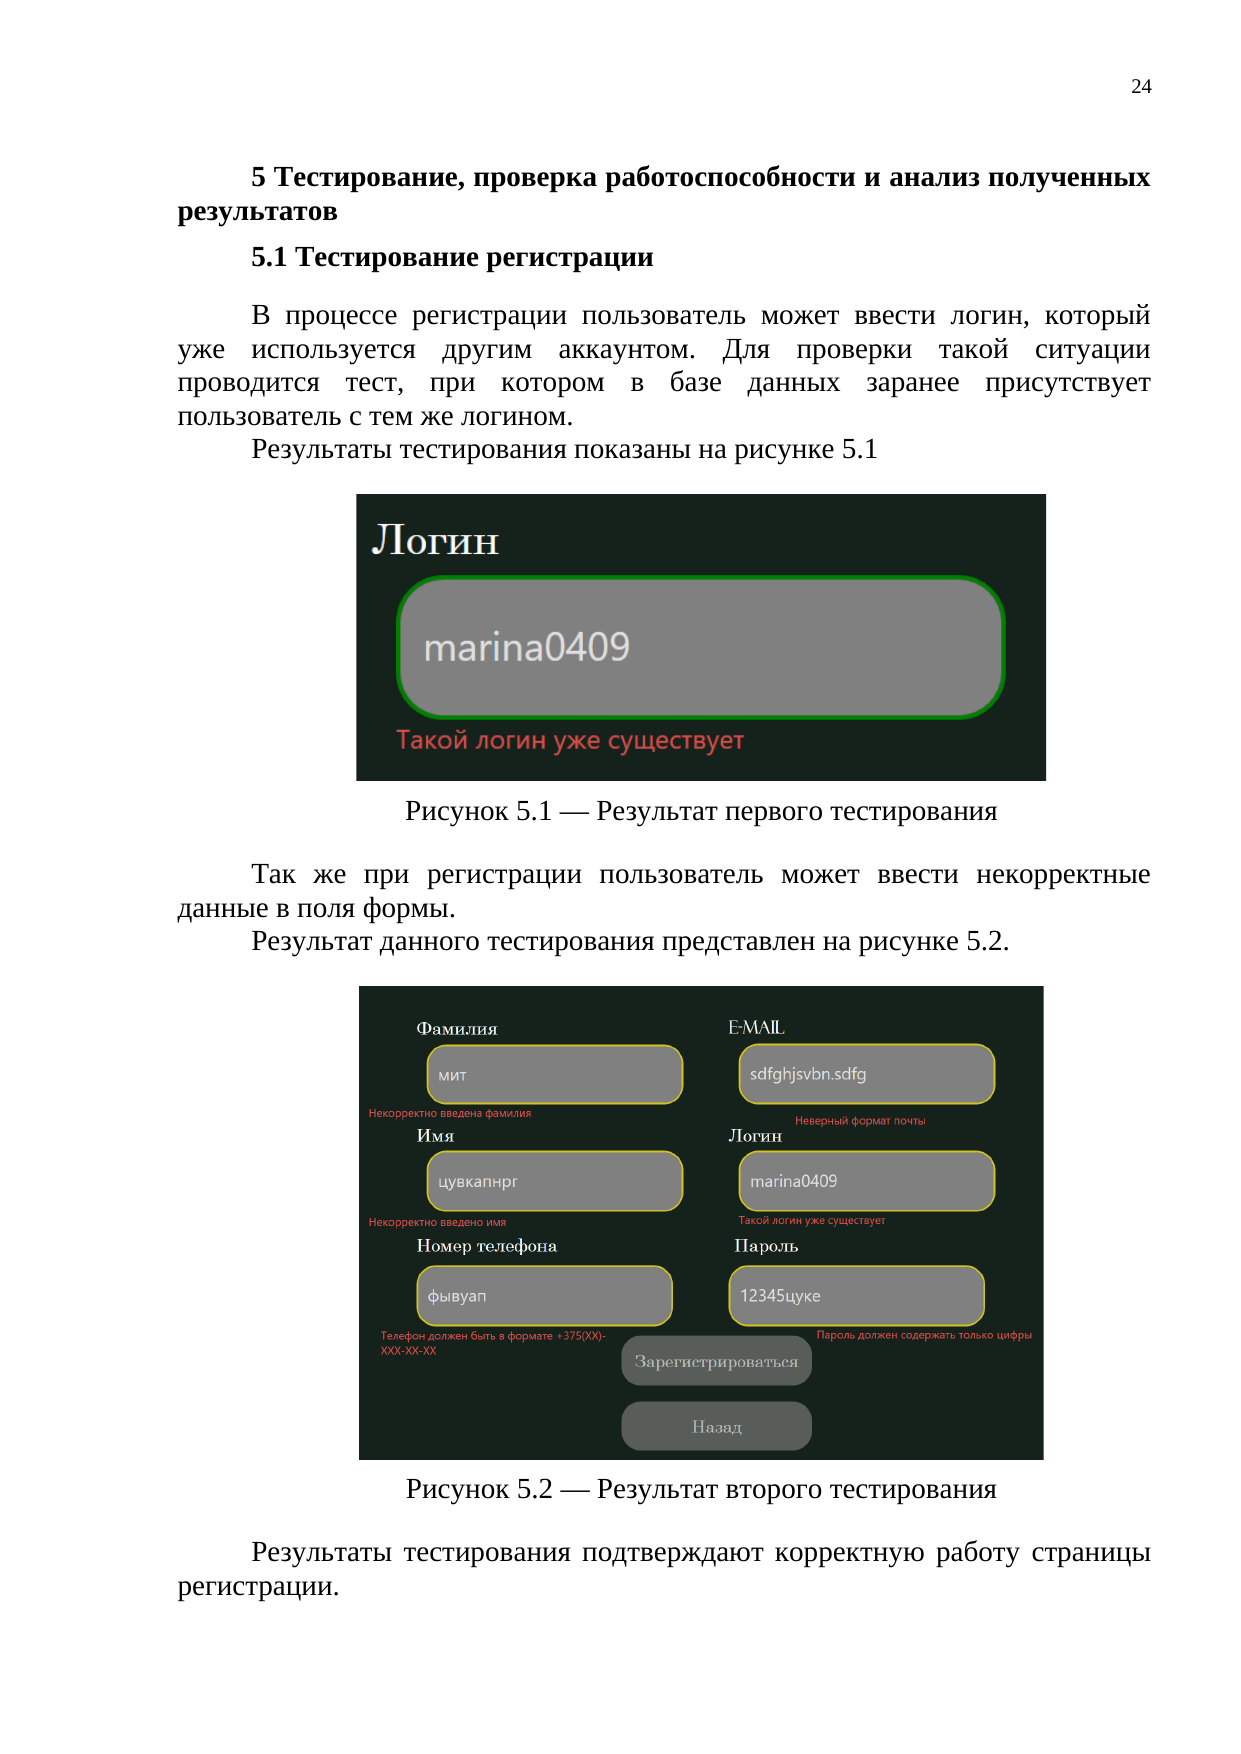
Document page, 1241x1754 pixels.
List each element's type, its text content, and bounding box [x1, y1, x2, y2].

text Так же при регистрации пользователь может ввести некорректные данные в поля формы. [177, 856, 1152, 923]
text Результат данного тестирования представлен на рисунке 5.2. [177, 923, 1152, 957]
picture [356, 494, 1047, 781]
text Рисунок 5.1 — Результат первого тестирования [177, 793, 1152, 827]
text 5.1 Тестирование регистрации [177, 239, 1152, 272]
text 5 Тестирование, проверка работоспособности и анализ полученных результатов [177, 159, 1152, 226]
text Результаты тестирования подтверждают корректную работу страницы регистрации. [177, 1534, 1152, 1601]
text Результаты тестирования показаны на рисунке 5.1 [177, 432, 1152, 465]
picture [359, 986, 1044, 1460]
text Рисунок 5.2 — Результат второго тестирования [177, 1472, 1152, 1505]
text В процессе регистрации пользователь может ввести логин, который уже используется другим аккаунтом. Для проверки такой ситуации проводится тест, при котором в базе данных заранее присутствует пользователь с тем же логином. [177, 297, 1152, 432]
